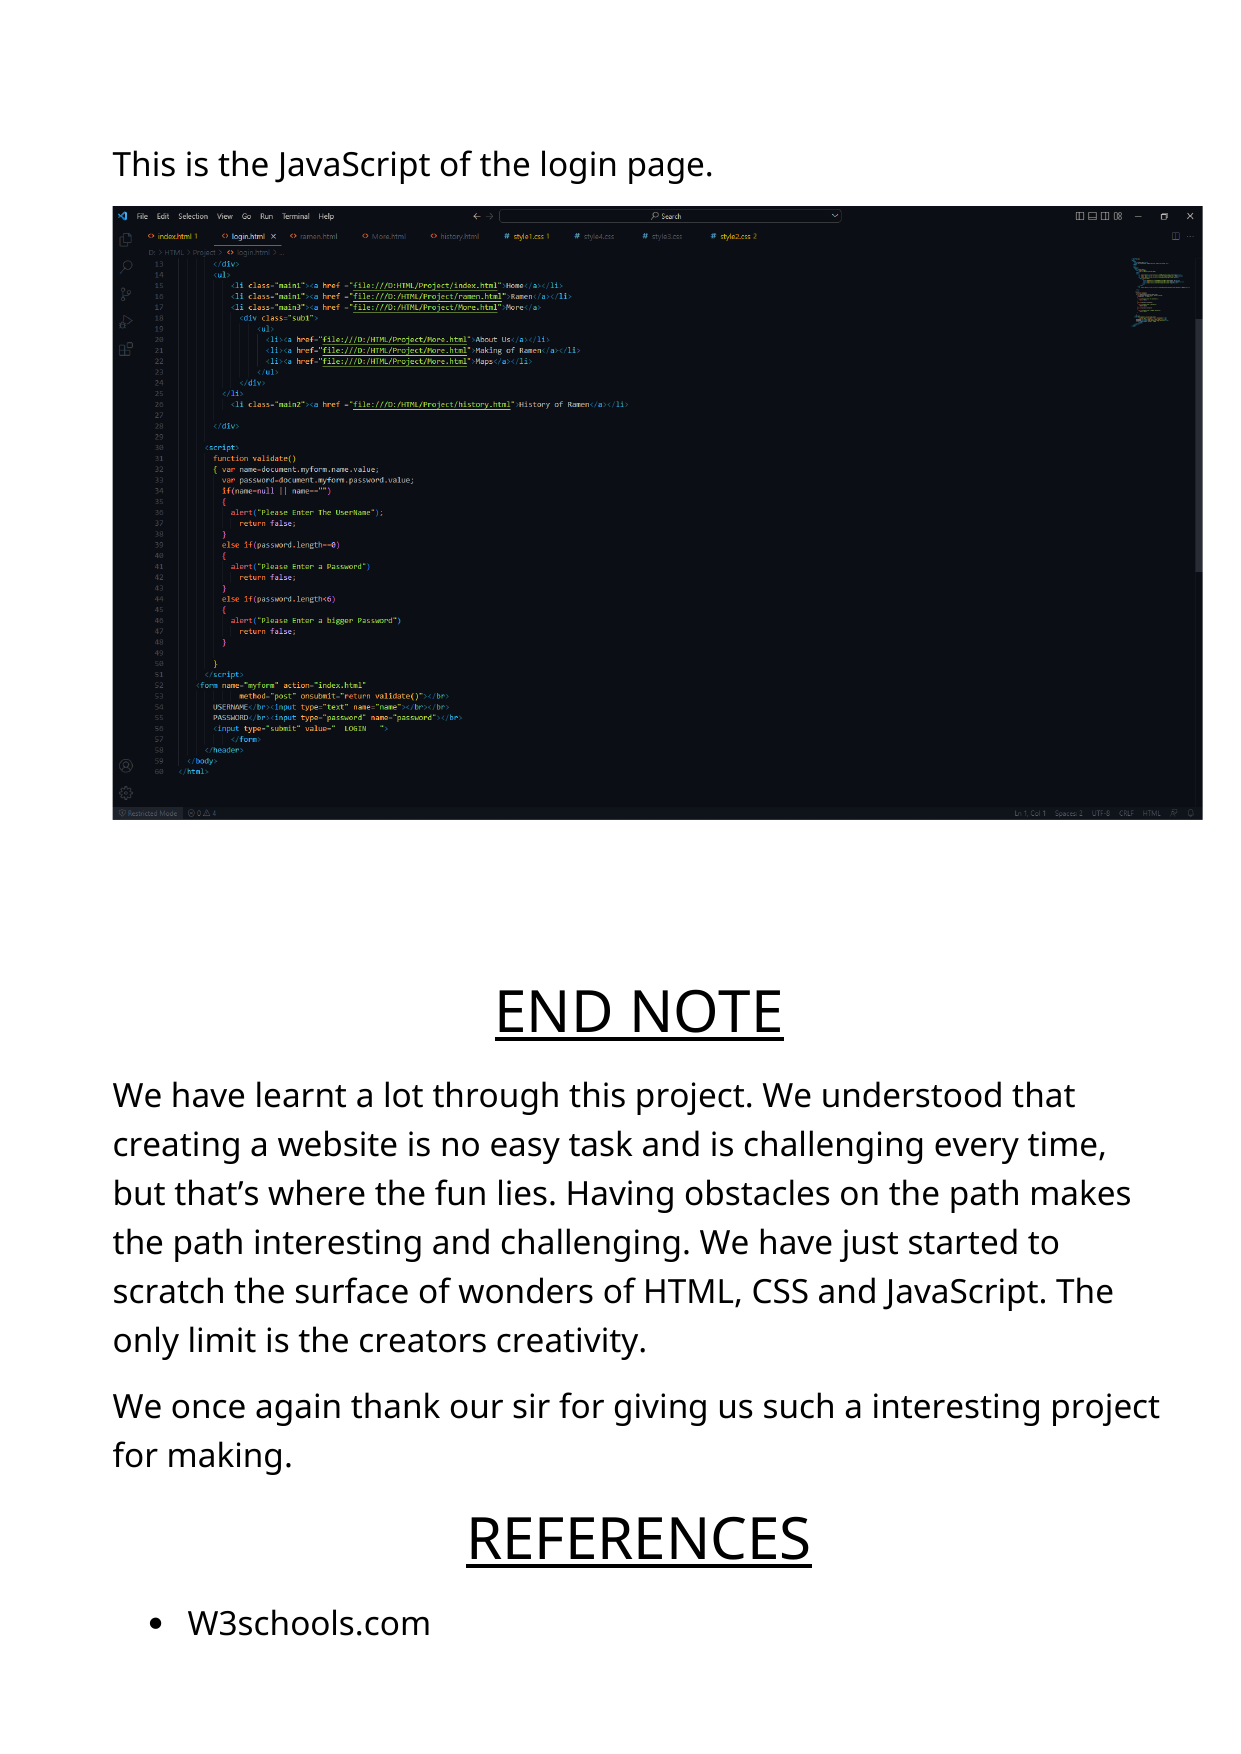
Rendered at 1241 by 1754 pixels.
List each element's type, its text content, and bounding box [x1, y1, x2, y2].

picture [112, 206, 1203, 820]
text This is the JavaScript of the login page. [112, 141, 1165, 186]
text We once again thank our sir for giving us such a interesting project for making. [112, 1382, 1165, 1477]
text REFERENCES [112, 1497, 1165, 1577]
text END NOTE [112, 969, 1165, 1049]
text We have learnt a lot through this project. We understood that creating a website is no easy task and is challenging every time, but that’s where the fun lies. Having obstacles on the path makes the path interesting and challenging. We have just started to scratch the surface of wonders of HTML, CSS and JavaScript. The only limit is the creators creativity. [112, 1072, 1165, 1362]
list W3schools.com [150, 1599, 1165, 1645]
